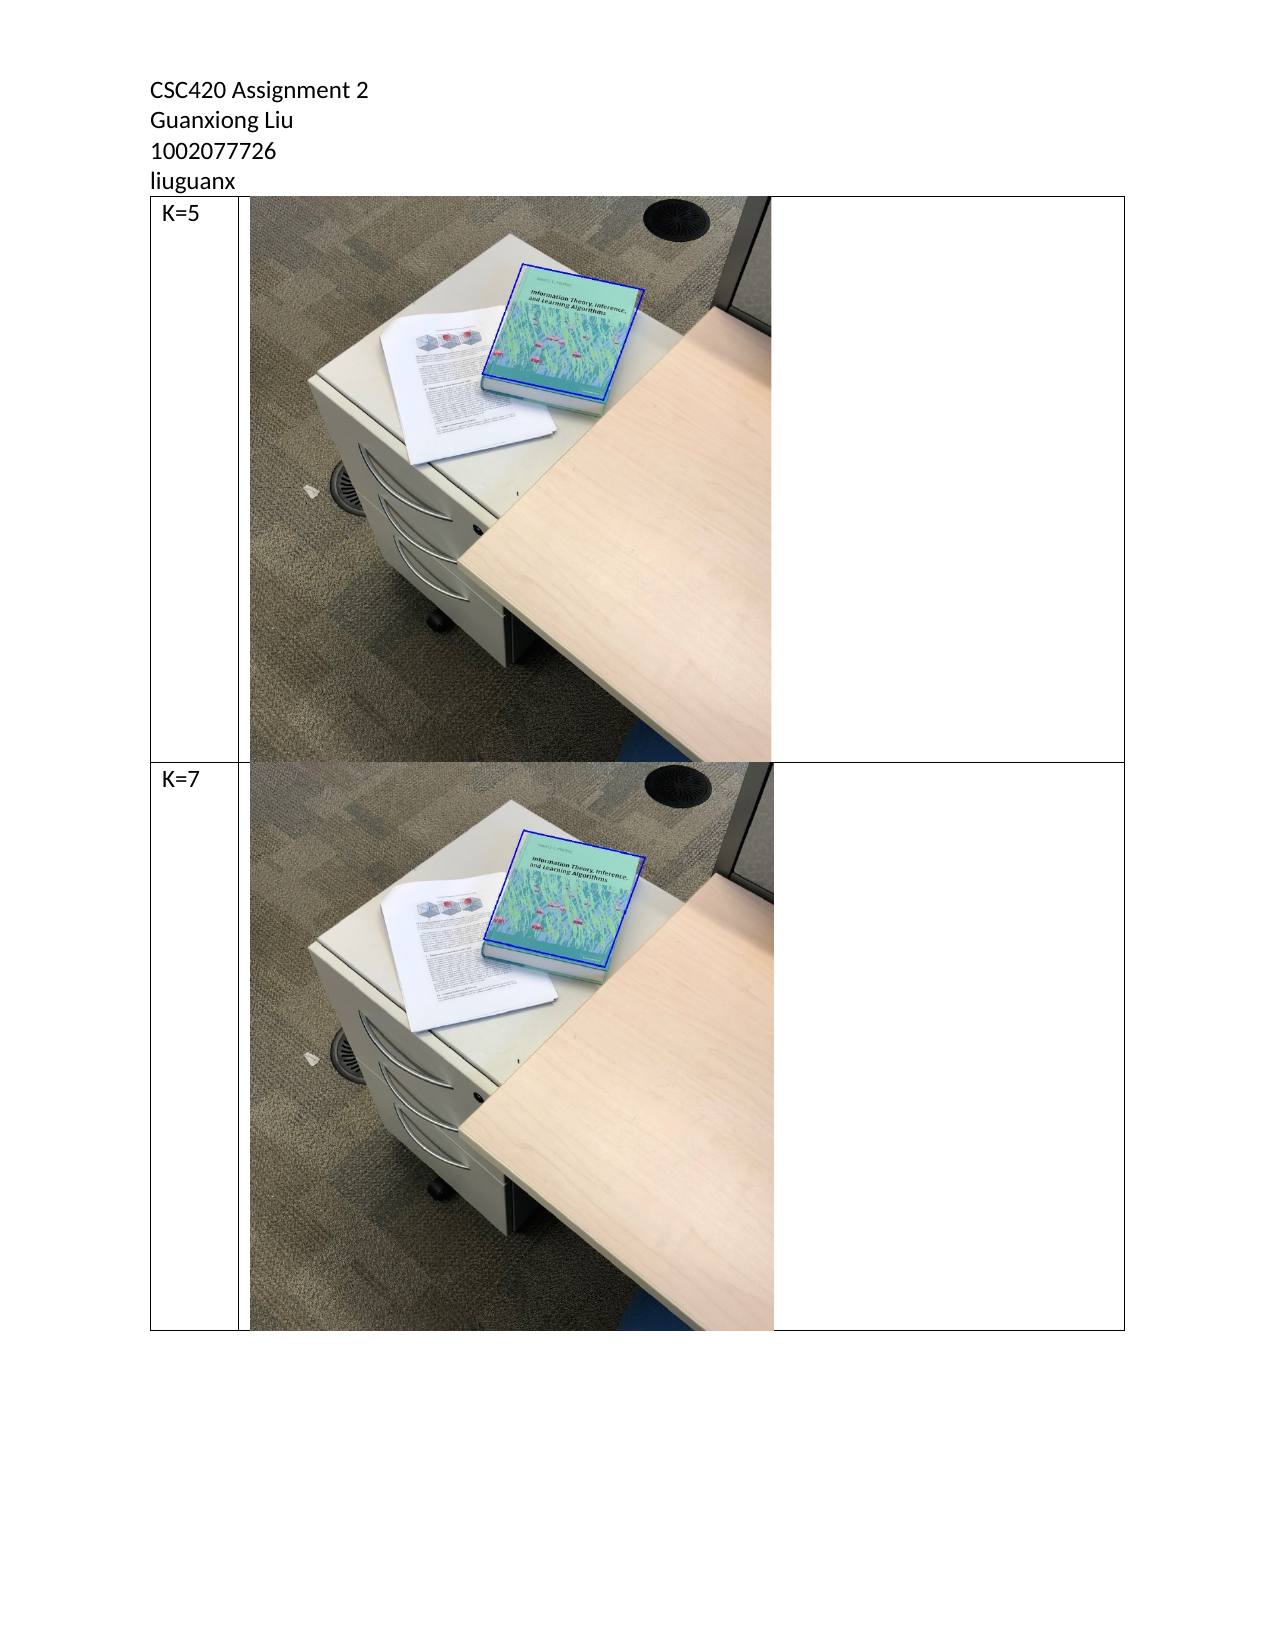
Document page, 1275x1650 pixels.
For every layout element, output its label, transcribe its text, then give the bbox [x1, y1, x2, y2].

table_cell [774, 763, 1124, 1330]
table_cell [239, 763, 250, 1330]
picture [250, 196, 774, 1331]
table_cell K=7 [151, 763, 238, 1330]
table_cell [239, 197, 250, 762]
table_cell K=5 [151, 197, 238, 762]
table_cell [772, 197, 1124, 762]
